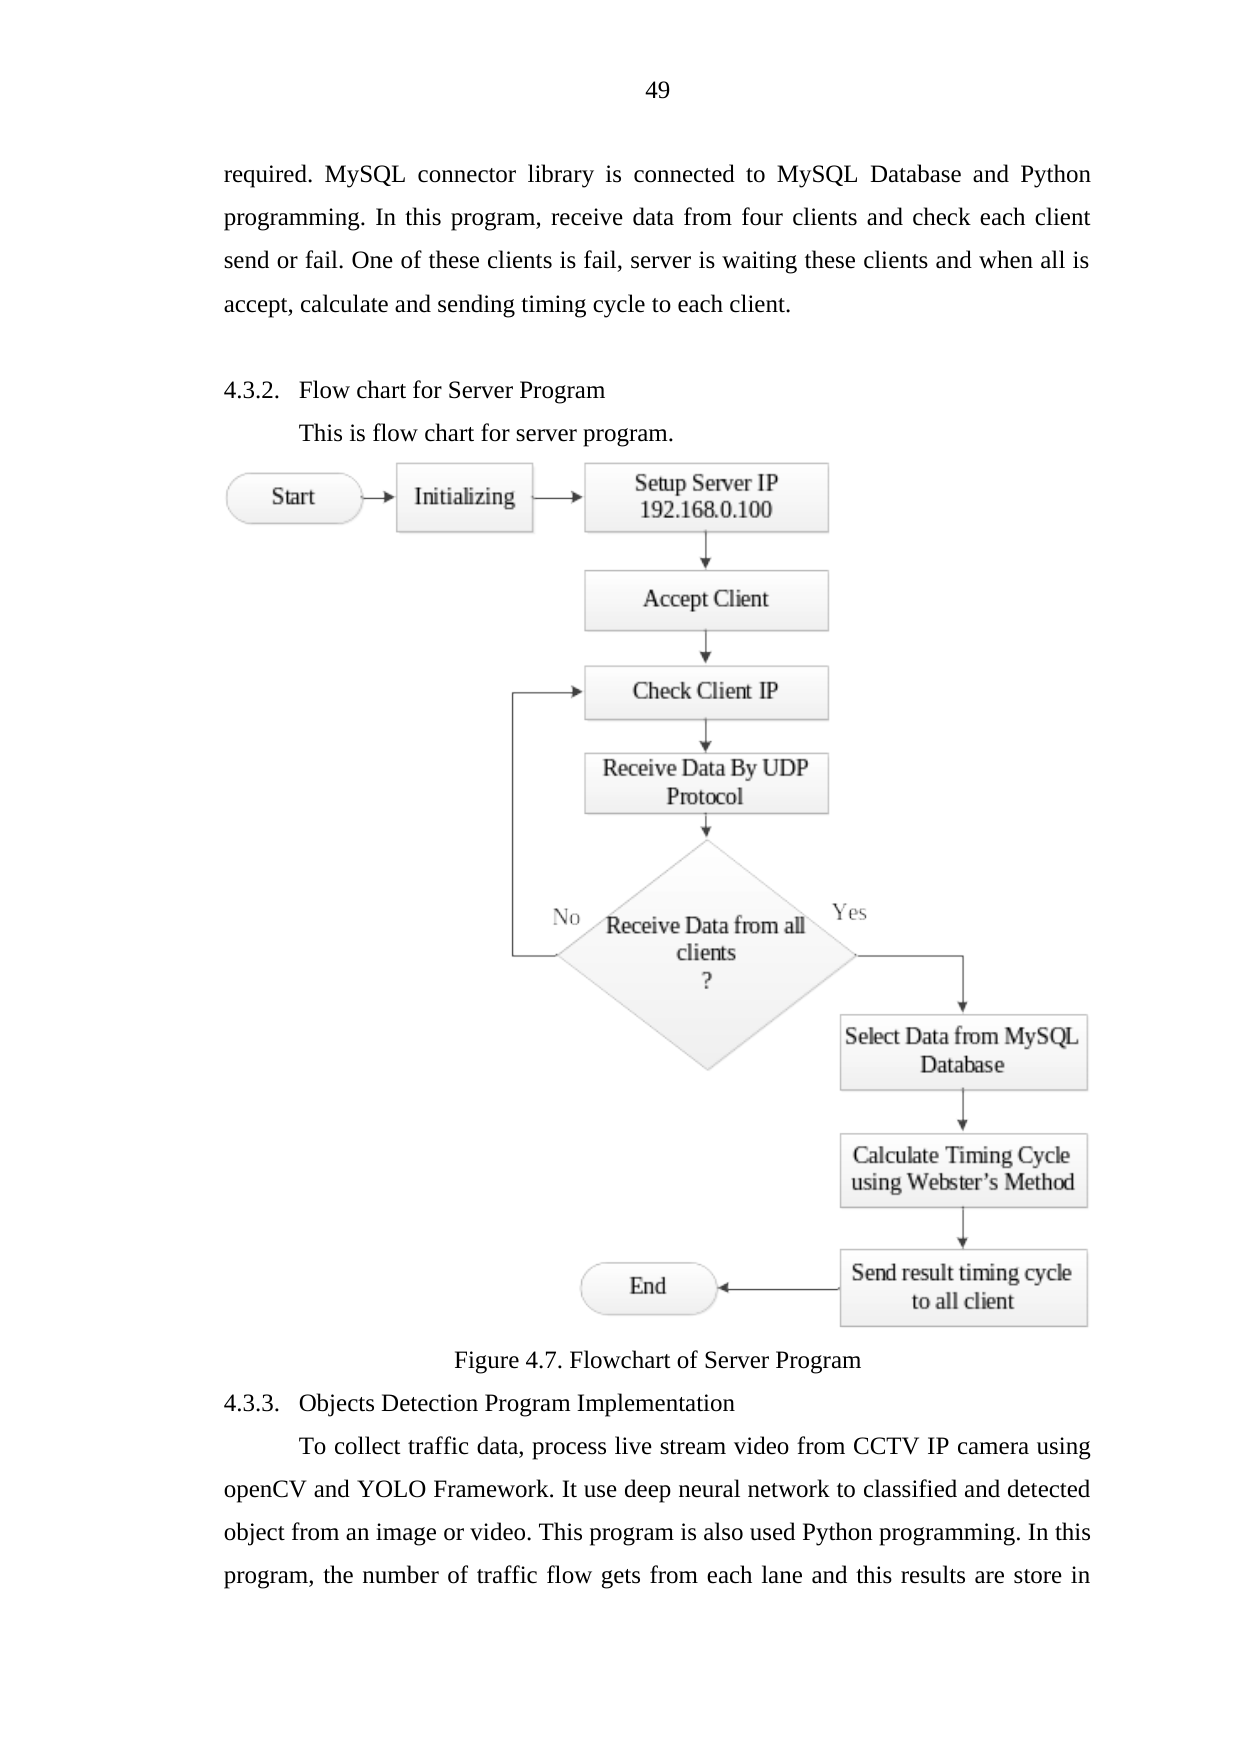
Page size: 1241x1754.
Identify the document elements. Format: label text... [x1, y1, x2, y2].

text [223, 1431, 1092, 1589]
text 4.3.2. Flow chart for Server Program [223, 375, 1092, 404]
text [223, 159, 1092, 317]
text 4.3.3. Objects Detection Program Implementation [223, 1388, 1092, 1417]
text Figure 4.7. Flowchart of Server Program [223, 1345, 1092, 1374]
text This is flow chart for server program. [223, 418, 1092, 447]
